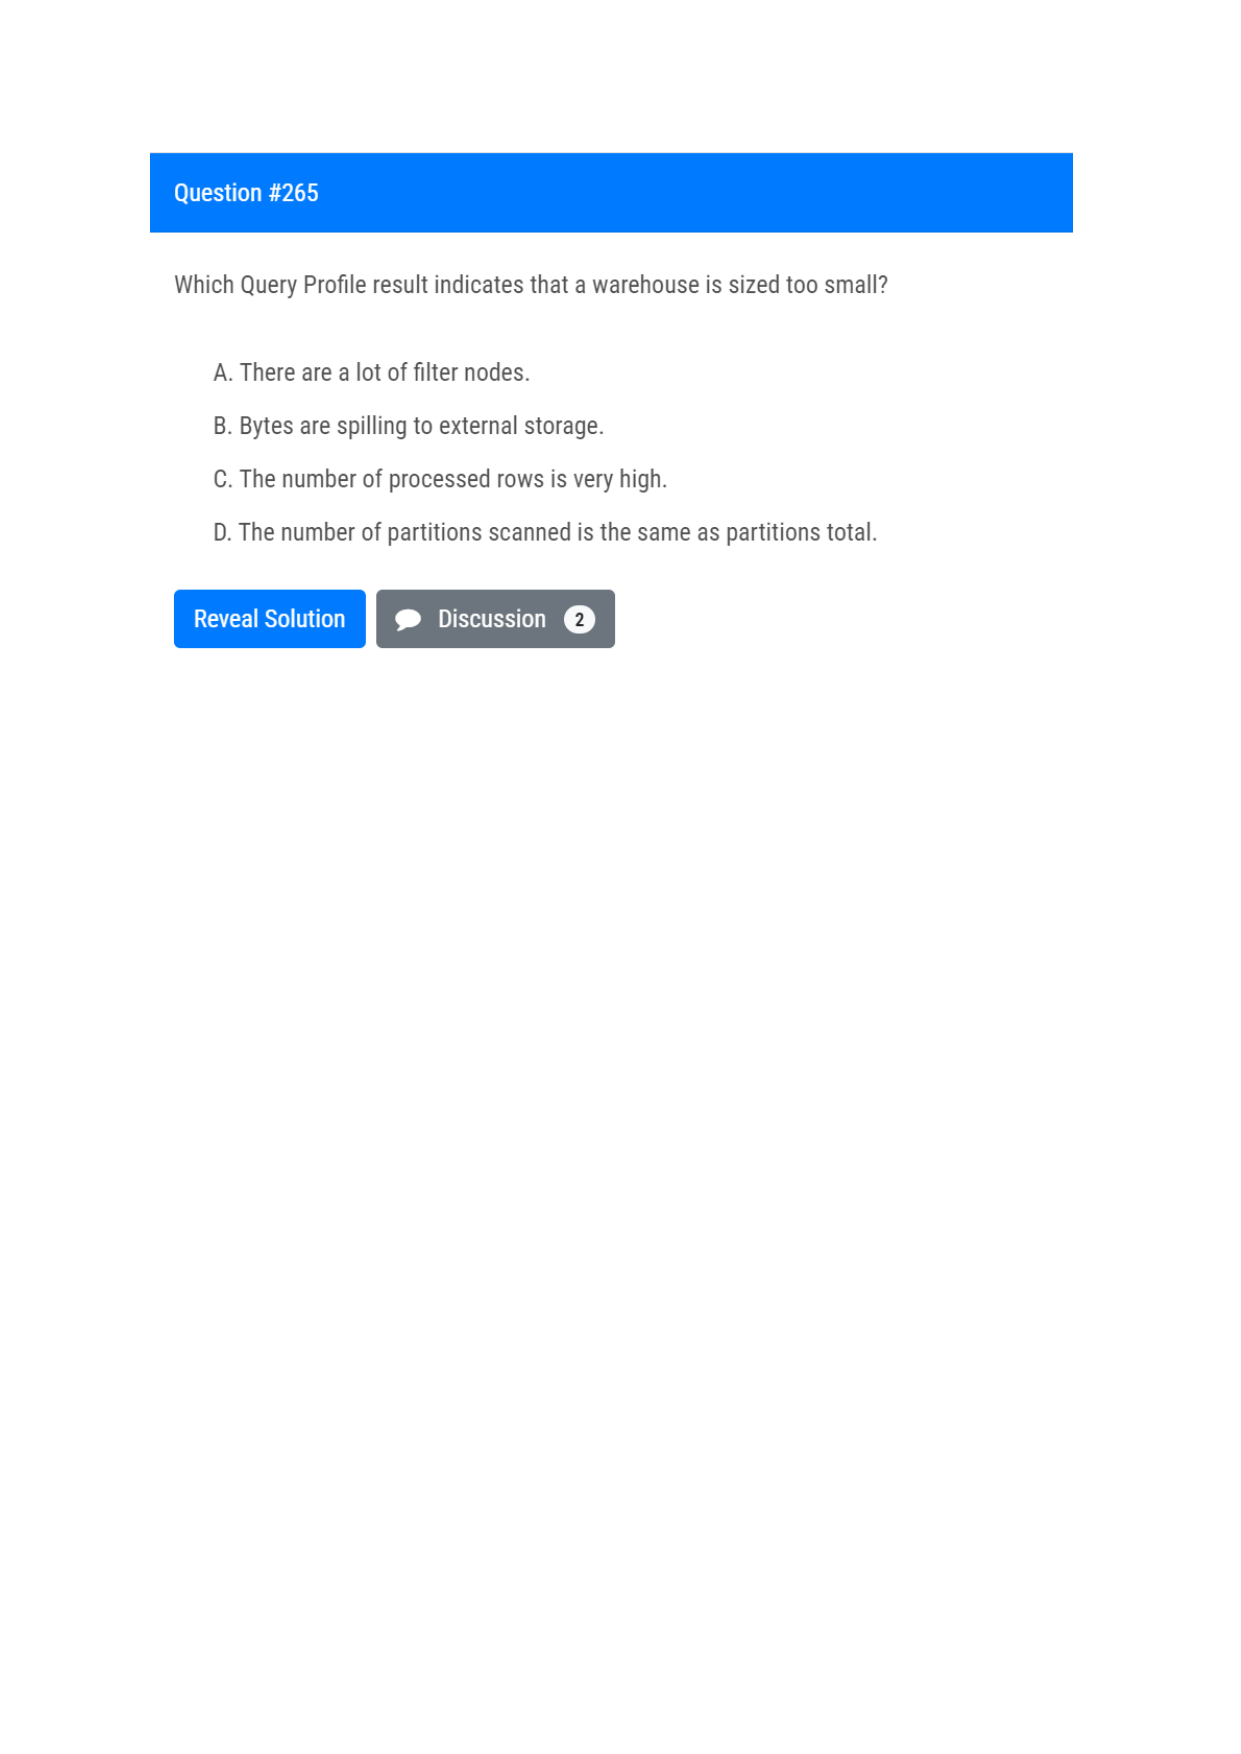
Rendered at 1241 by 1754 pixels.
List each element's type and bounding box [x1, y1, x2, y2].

picture [150, 150, 1073, 668]
